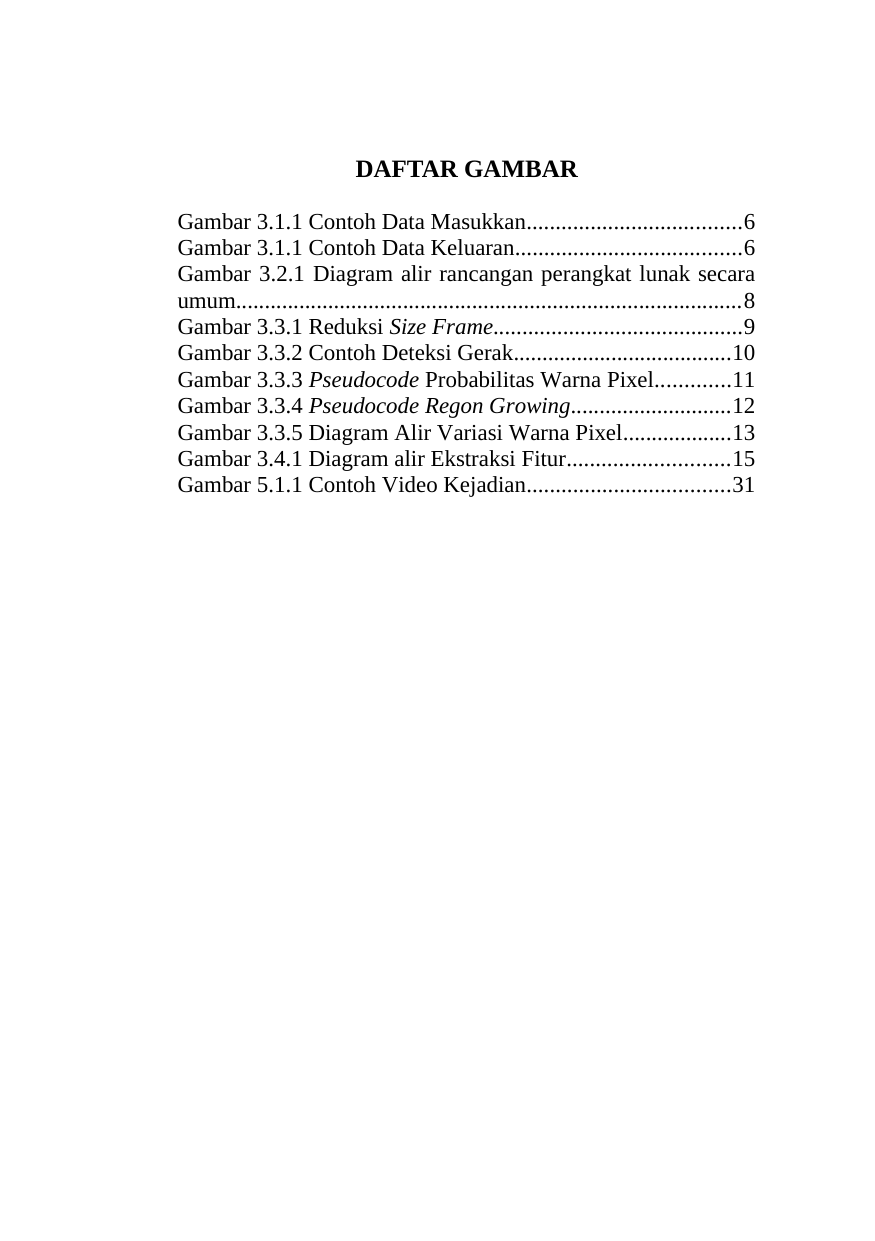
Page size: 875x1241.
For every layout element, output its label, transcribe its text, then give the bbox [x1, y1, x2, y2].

text Gambar 3.3.2 Contoh Deteksi Gerak 10 [177, 339, 756, 366]
text Gambar 3.3.5 Diagram Alir Variasi Warna Pixel 13 [177, 418, 756, 445]
text Gambar 3.3.3 Pseudocode Probabilitas Warna Pixel 11 [177, 366, 756, 392]
text Gambar 5.1.1 Contoh Video Kejadian 31 [177, 471, 756, 498]
subtitle DAFTAR GAMBAR [177, 154, 756, 183]
text Gambar 3.4.1 Diagram alir Ekstraksi Fitur 15 [177, 445, 756, 471]
text Gambar 3.3.1 Reduksi Size Frame 9 [177, 313, 756, 339]
text Gambar 3.3.4 Pseudocode Regon Growing 12 [177, 392, 756, 418]
text Gambar 3.2.1 Diagram alir rancangan perangkat lunak secara umum 8 [177, 260, 756, 313]
text Gambar 3.1.1 Contoh Data Masukkan 6 [177, 208, 756, 234]
text Gambar 3.1.1 Contoh Data Keluaran 6 [177, 234, 756, 260]
